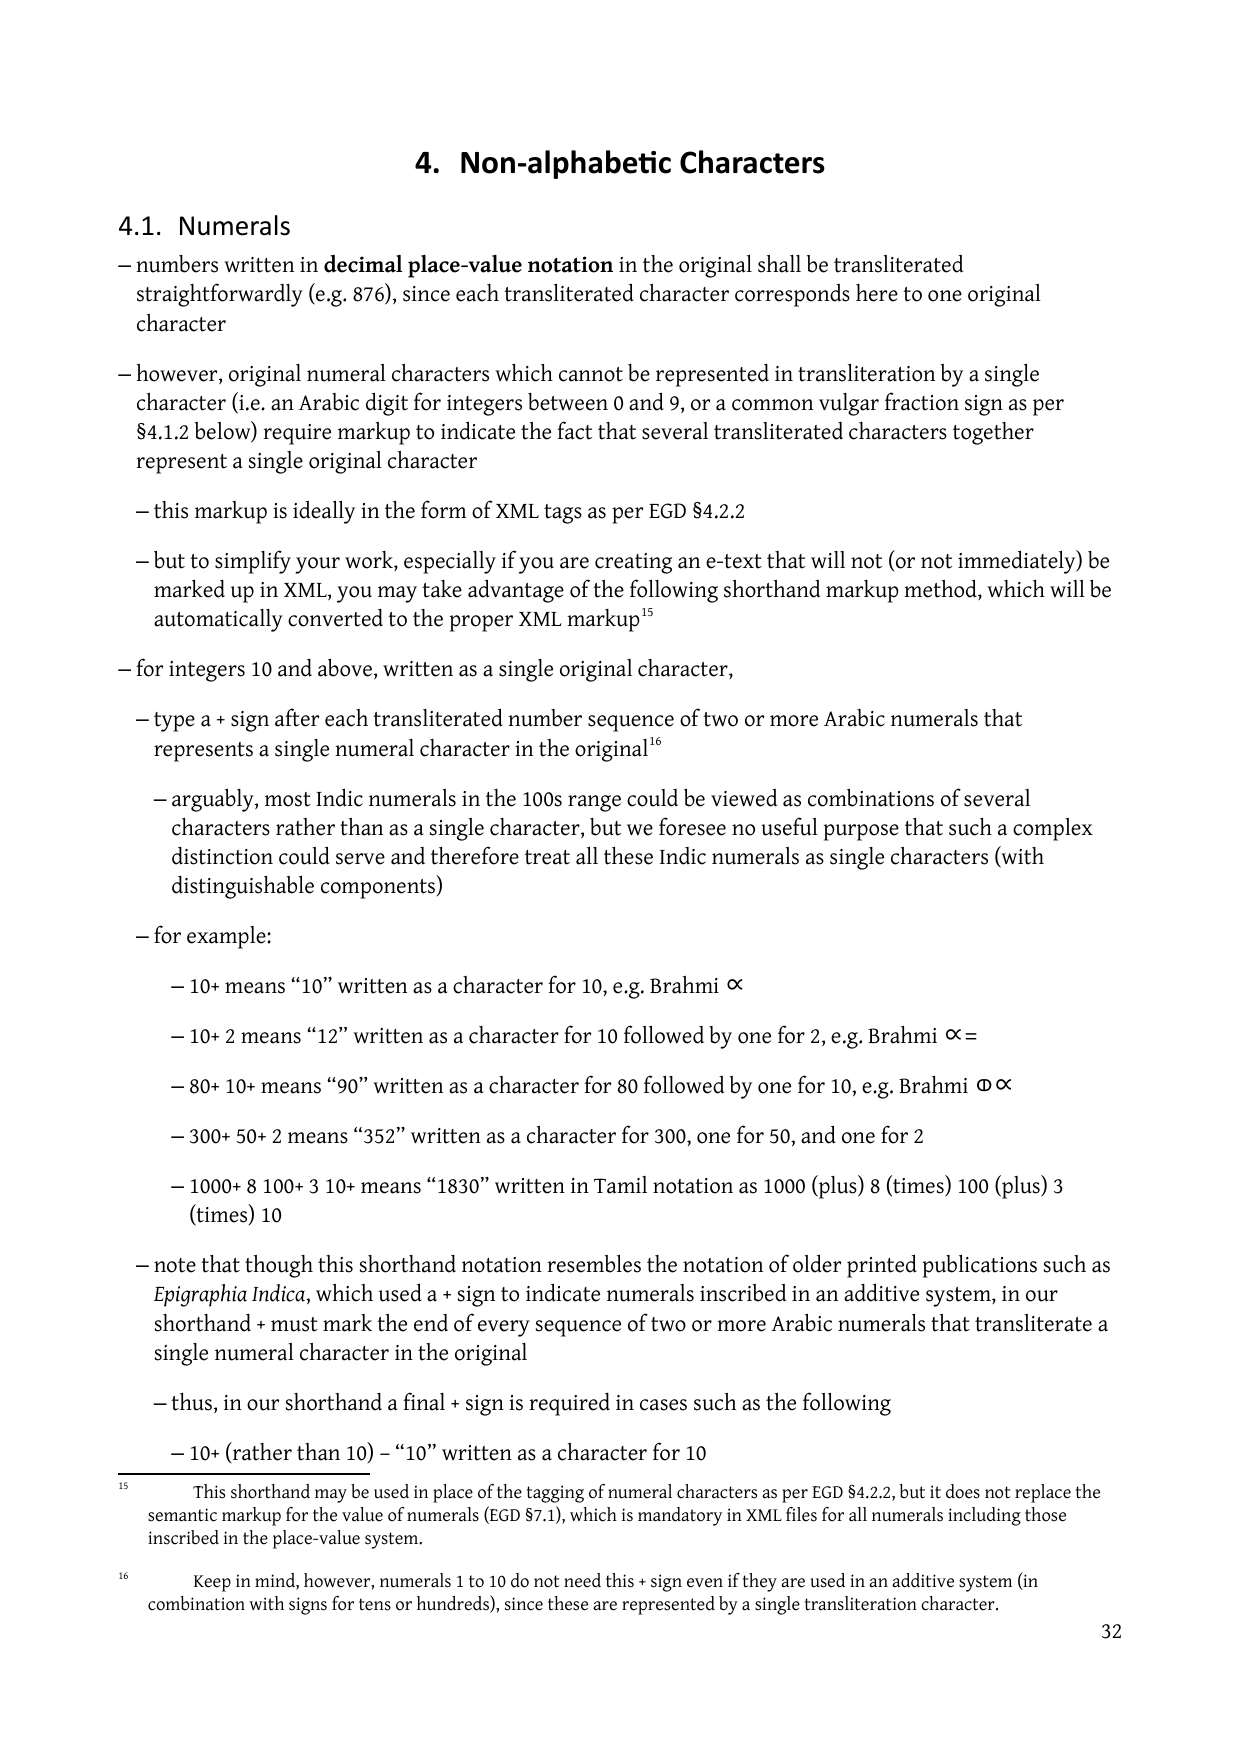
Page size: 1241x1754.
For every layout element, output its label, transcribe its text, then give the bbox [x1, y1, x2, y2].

list 300+ 50+ 2 means “352” written as a character for 300, one for 50, and one for 2 [171, 1120, 1122, 1149]
list thus, in our shorthand a final + sign is required in cases such as the following [153, 1387, 1122, 1416]
list 1000+ 8 100+ 3 10+ means “1830” written in Tamil notation as 1000 (plus) 8 (times) 100 (plus) 3 (times) 10 [171, 1170, 1122, 1228]
list arguably, most Indic numerals in the 100s range could be viewed as combinations of several characters rather than as a single character, but we foresee no useful purpose that such a complex distinction could serve and therefore treat all these Indic numerals as single characters (with distinguishable components) [153, 783, 1122, 899]
list but to simplify your work, especially if you are creating an e-text that will not (or not immediately) be marked up in XML, you may take advantage of the following shorthand markup method, which will be automatically converted to the proper XML markup [136, 545, 1122, 633]
list for integers 10 and above, written as a single original character, [118, 653, 1122, 683]
list 80+ 10+ means “90” written as a character for 80 followed by one for 10, e.g. Brahmi 𑁢𑁛 [171, 1070, 1122, 1099]
list 10+ 2 means “12” written as a character for 10 followed by one for 2, e.g. Brahmi 𑁛𑁓 [171, 1020, 1122, 1049]
subtitle Non-alphabetic Characters [118, 143, 1122, 181]
list type a + sign after each transliterated number sequence of two or more Arabic numerals that represents a single numeral character in the original [136, 703, 1122, 762]
list for example: [136, 920, 1122, 949]
list numbers written in decimal place-value notation in the original shall be transliterated straightforwardly (e.g. 876), since each transliterated character corresponds here to one original character [118, 249, 1122, 337]
list 10+ means “10” written as a character for 10, e.g. Brahmi 𑁛 [171, 970, 1122, 999]
list 10+ (rather than 10) – “10” written as a character for 10 [171, 1437, 1122, 1466]
list however, original numeral characters which cannot be represented in transliteration by a single character (i.e. an Arabic digit for integers between 0 and 9, or a common vulgar fraction sign as per §4.1.2 below) require markup to indicate the fact that several transliterated characters together represent a single original character [118, 358, 1122, 474]
list note that though this shorthand notation resembles the notation of older printed publications such as Epigraphia Indica, which used a + sign to indicate numerals inscribed in an additive system, in our shorthand + must mark the end of every sequence of two or more Arabic numerals that transliterate a single numeral character in the original [136, 1249, 1122, 1366]
subtitle Numerals [118, 206, 1122, 243]
list this markup is ideally in the form of XML tags as per EGD §4.2.2 [136, 495, 1122, 524]
